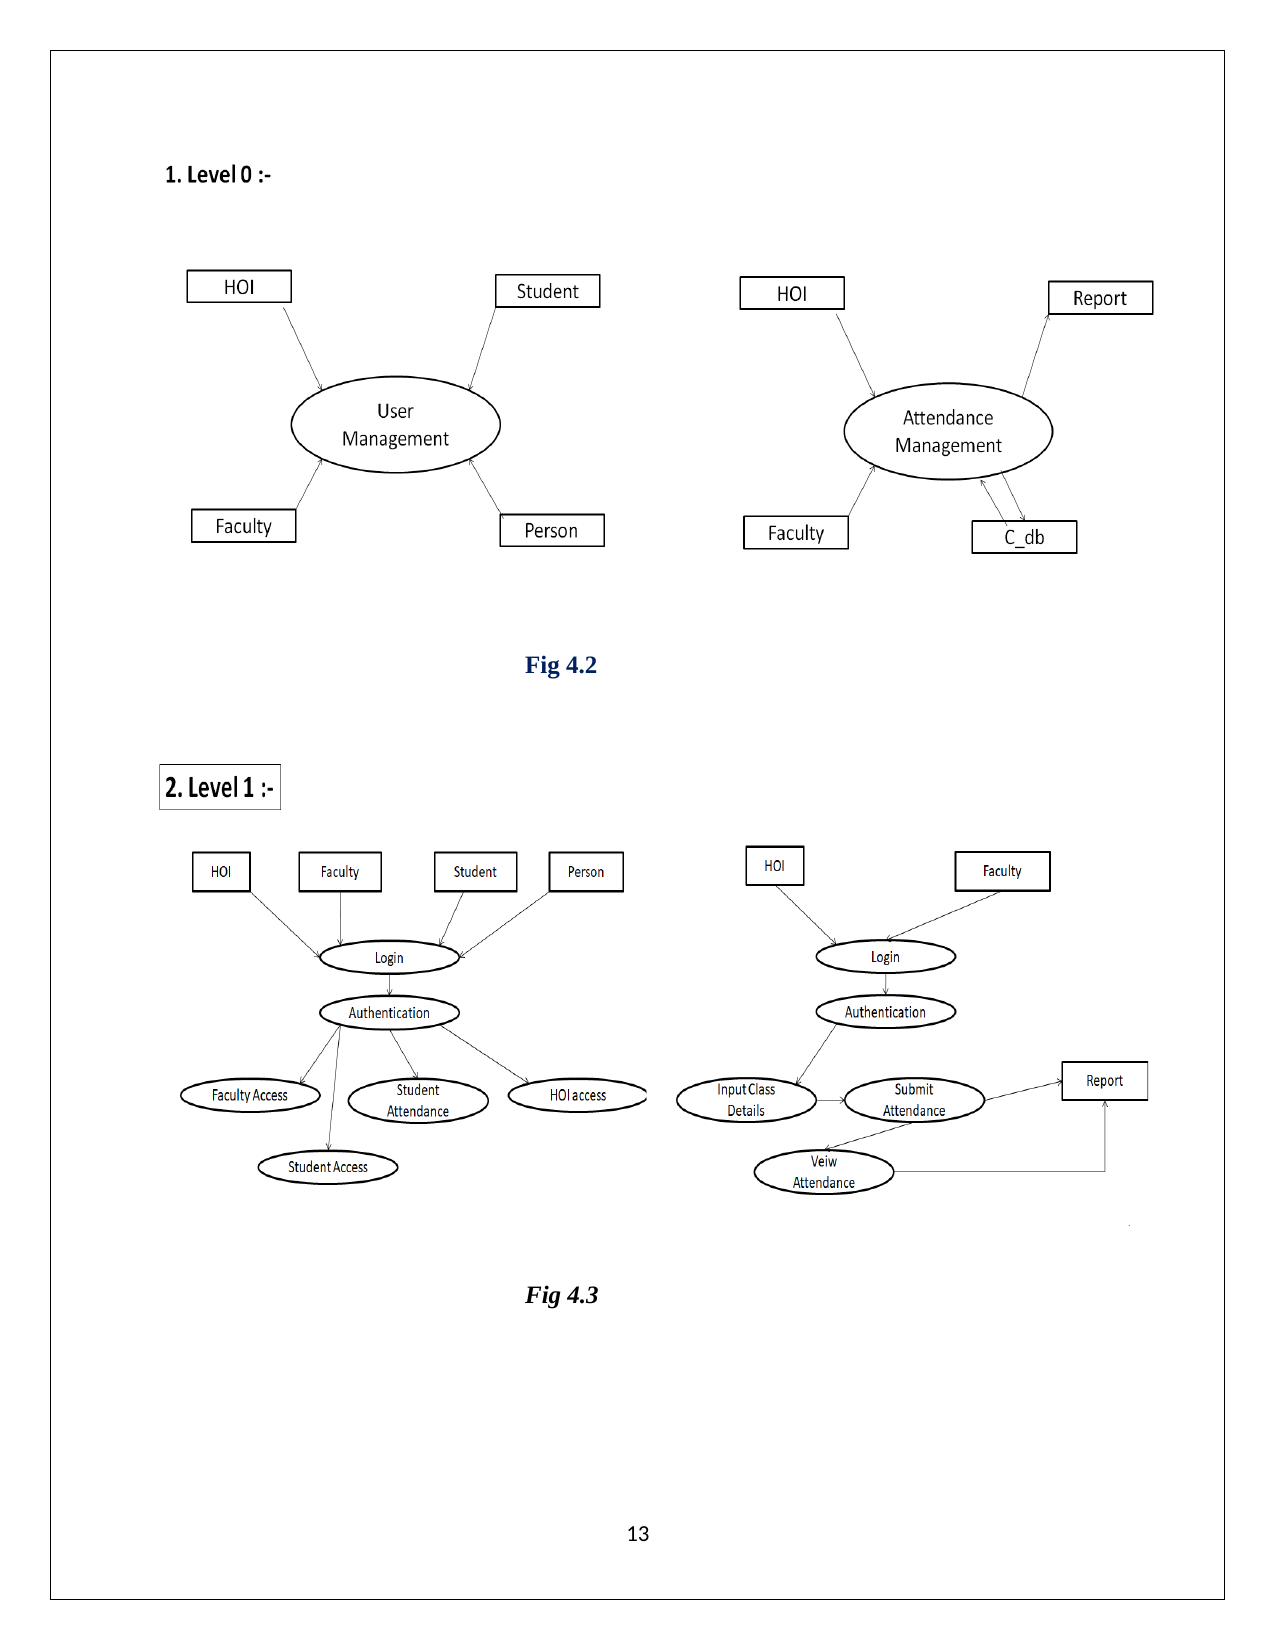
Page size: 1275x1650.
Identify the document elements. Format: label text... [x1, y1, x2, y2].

picture [150, 150, 1163, 626]
text Fig 4.3 [150, 1280, 1125, 1308]
picture [150, 758, 1149, 1255]
text Fig 4.2 [150, 650, 1125, 679]
